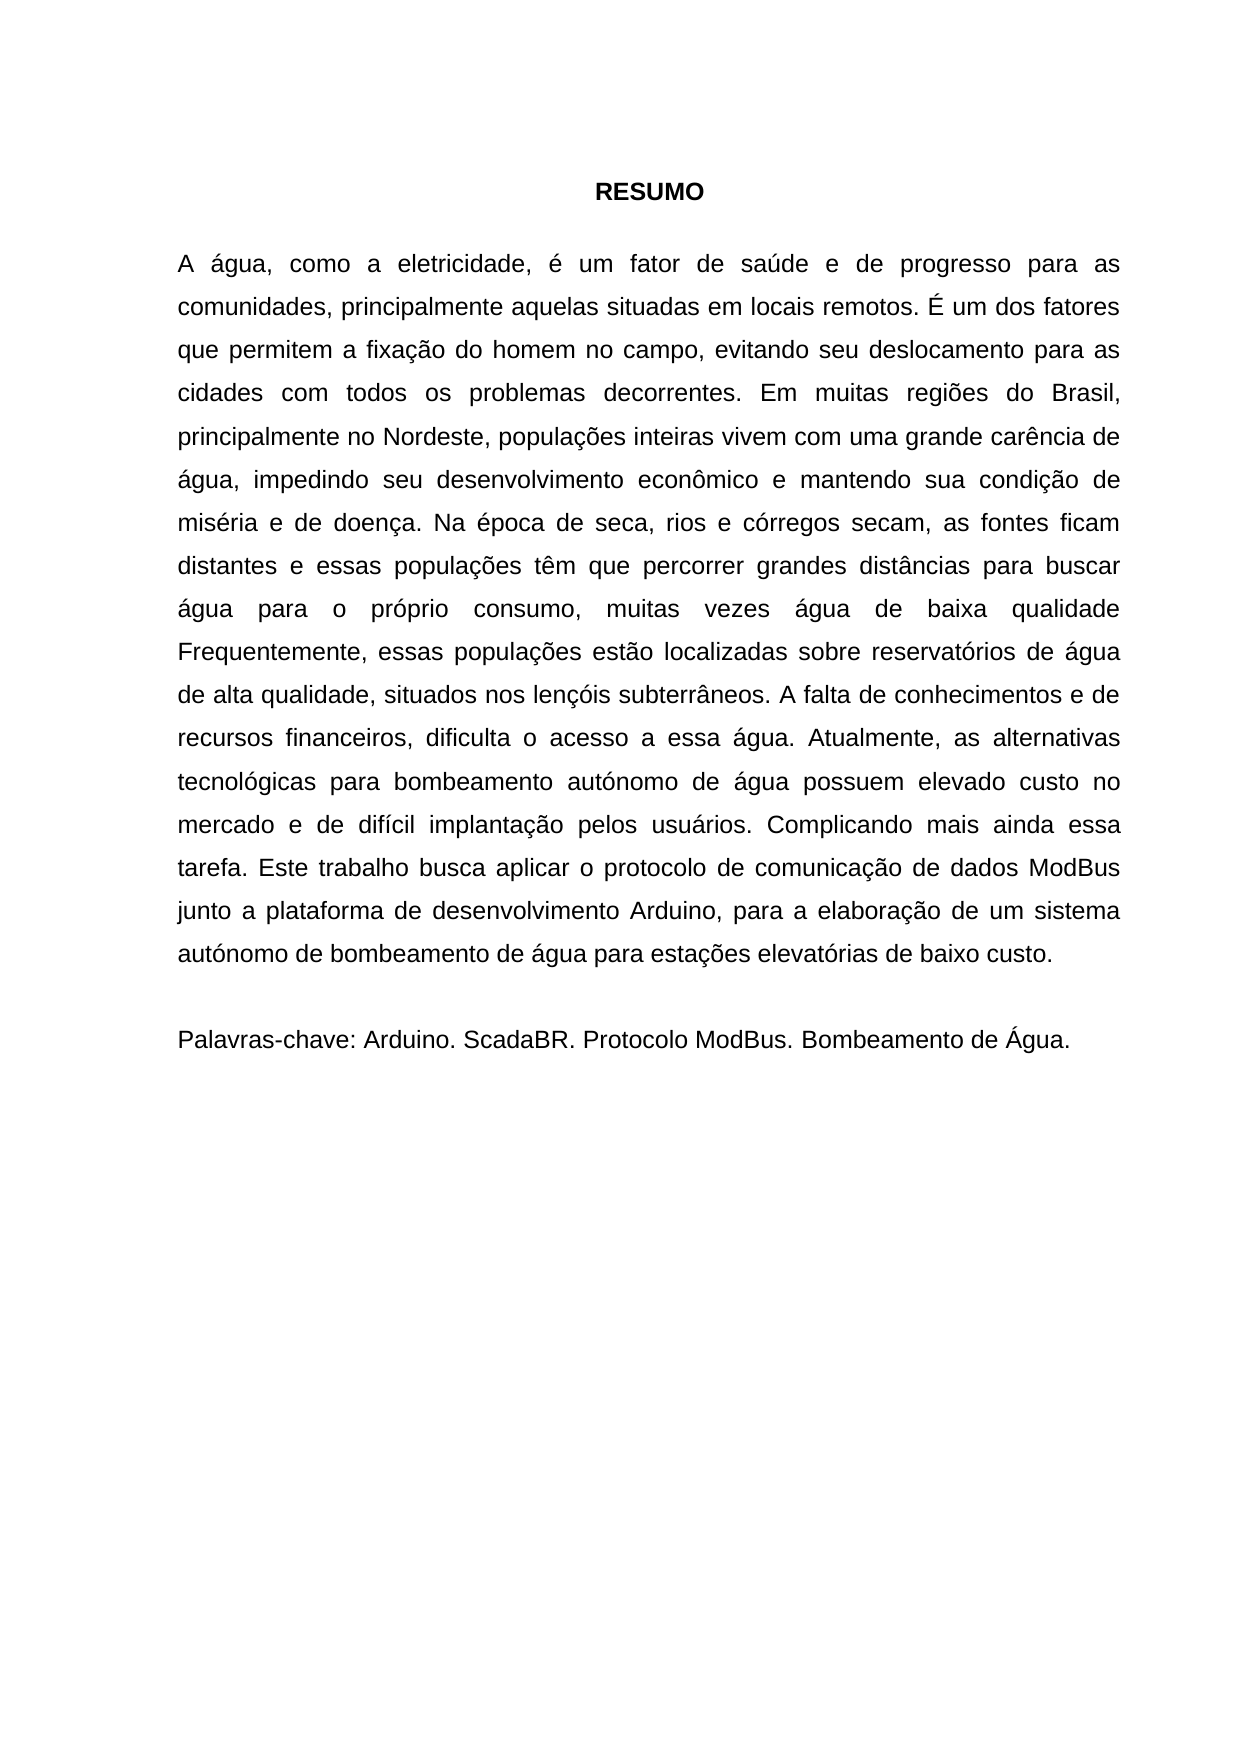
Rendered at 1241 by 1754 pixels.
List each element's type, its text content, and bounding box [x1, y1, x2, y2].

text A água, como a eletricidade, é um fator de saúde e de progresso para as comunidades, principalmente aquelas situadas em locais remotos. É um dos fatores que permitem a fixação do homem no campo, evitando seu deslocamento para as cidades com todos os problemas decorrentes. Em muitas regiões do Brasil, principalmente no Nordeste, populações inteiras vivem com uma grande carência de água, impedindo seu desenvolvimento econômico e mantendo sua condição de miséria e de doença. Na época de seca, rios e córregos secam, as fontes ficam distantes e essas populações têm que percorrer grandes distâncias para buscar água para o próprio consumo, muitas vezes água de baixa qualidade Frequentemente, essas populações estão localizadas sobre reservatórios de água de alta qualidade, situados nos lençóis subterrâneos. A falta de conhecimentos e de recursos financeiros, dificulta o acesso a essa água. Atualmente, as alternativas tecnológicas para bombeamento autónomo de água possuem elevado custo no mercado e de difícil implantação pelos usuários. Complicando mais ainda essa tarefa. Este trabalho busca aplicar o protocolo de comunicação de dados ModBus junto a plataforma de desenvolvimento Arduino, para a elaboração de um sistema autónomo de bombeamento de água para estações elevatórias de baixo custo. [177, 249, 1122, 968]
text Palavras-chave: Arduino. ScadaBR. Protocolo ModBus. Bombeamento de Água. [177, 1025, 1122, 1054]
text RESUMO [177, 177, 1122, 206]
